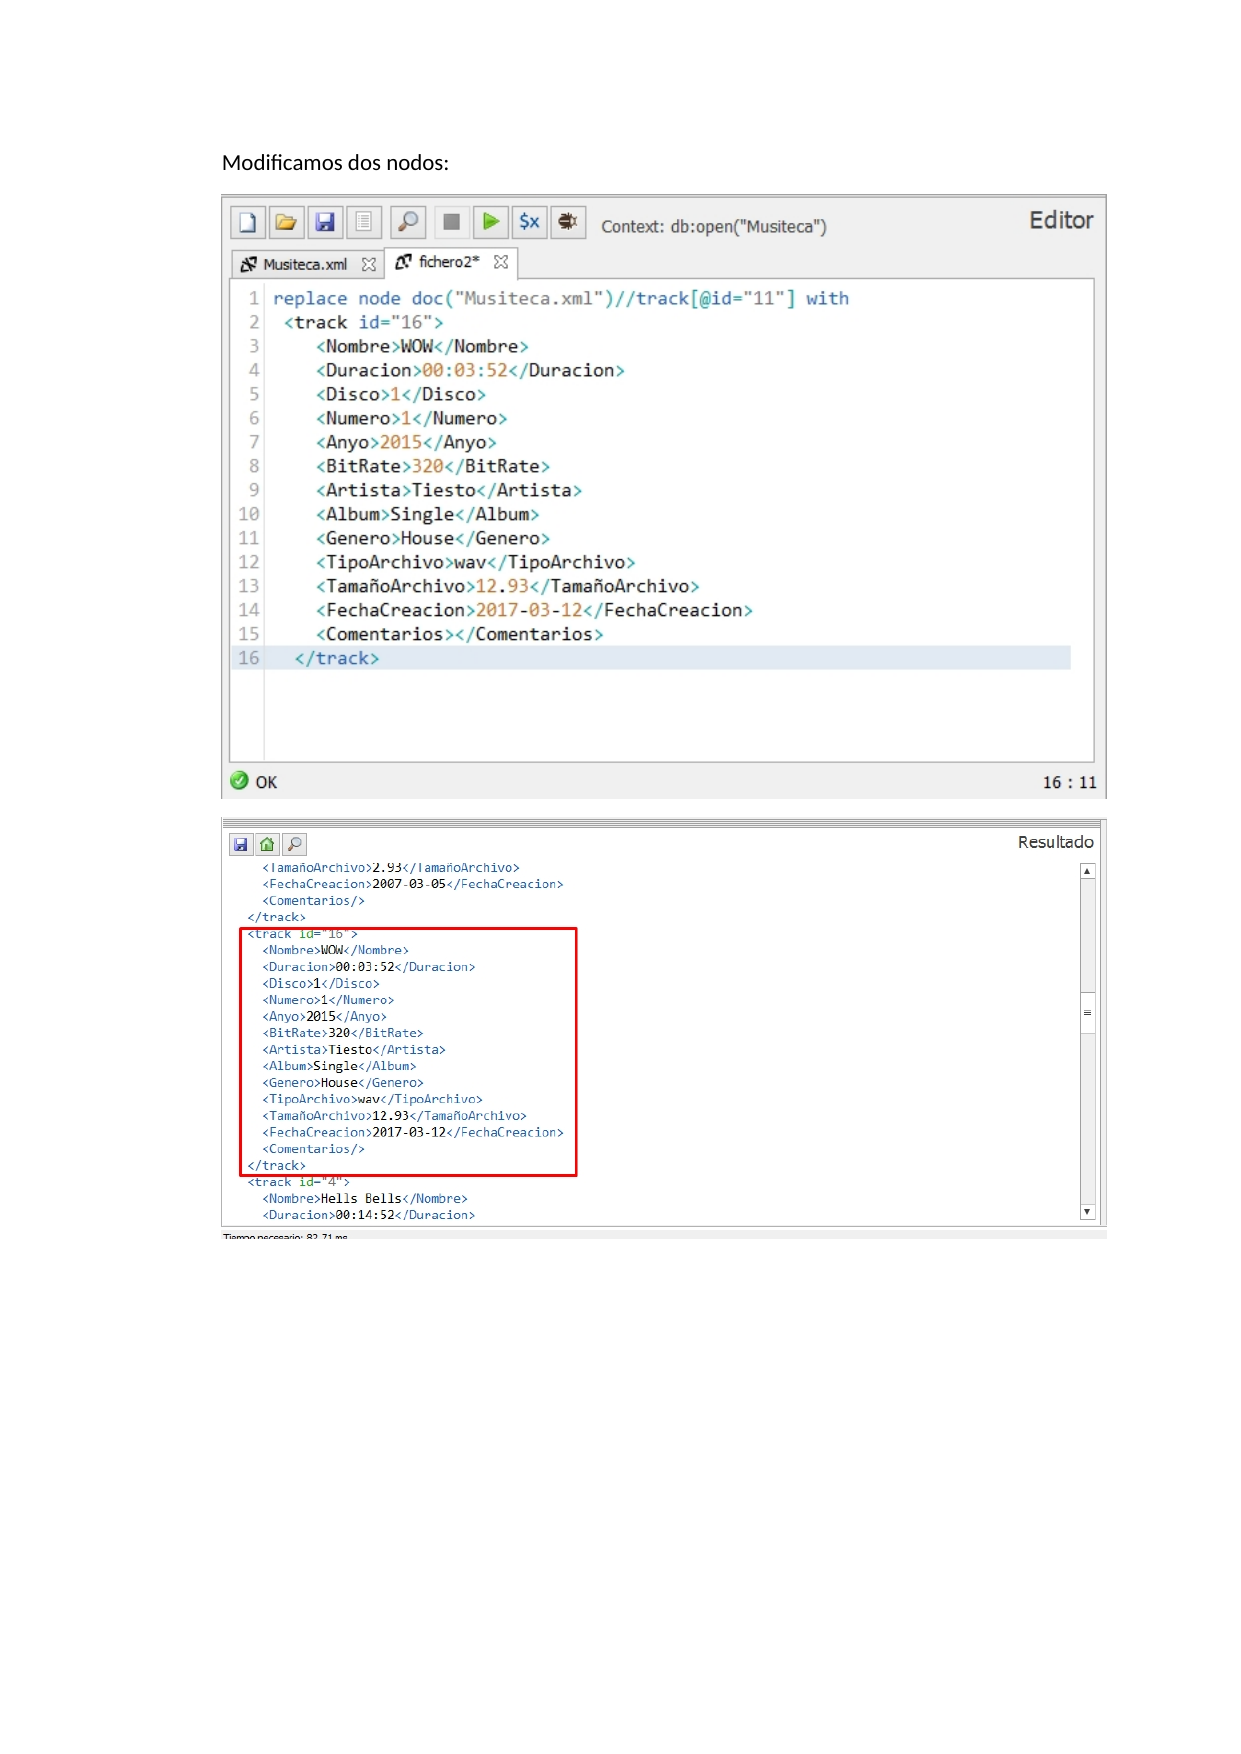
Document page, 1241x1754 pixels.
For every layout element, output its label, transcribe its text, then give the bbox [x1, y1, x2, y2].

picture [221, 194, 1107, 799]
text Modificamos dos nodos: [177, 148, 1063, 176]
picture [221, 817, 1107, 1239]
